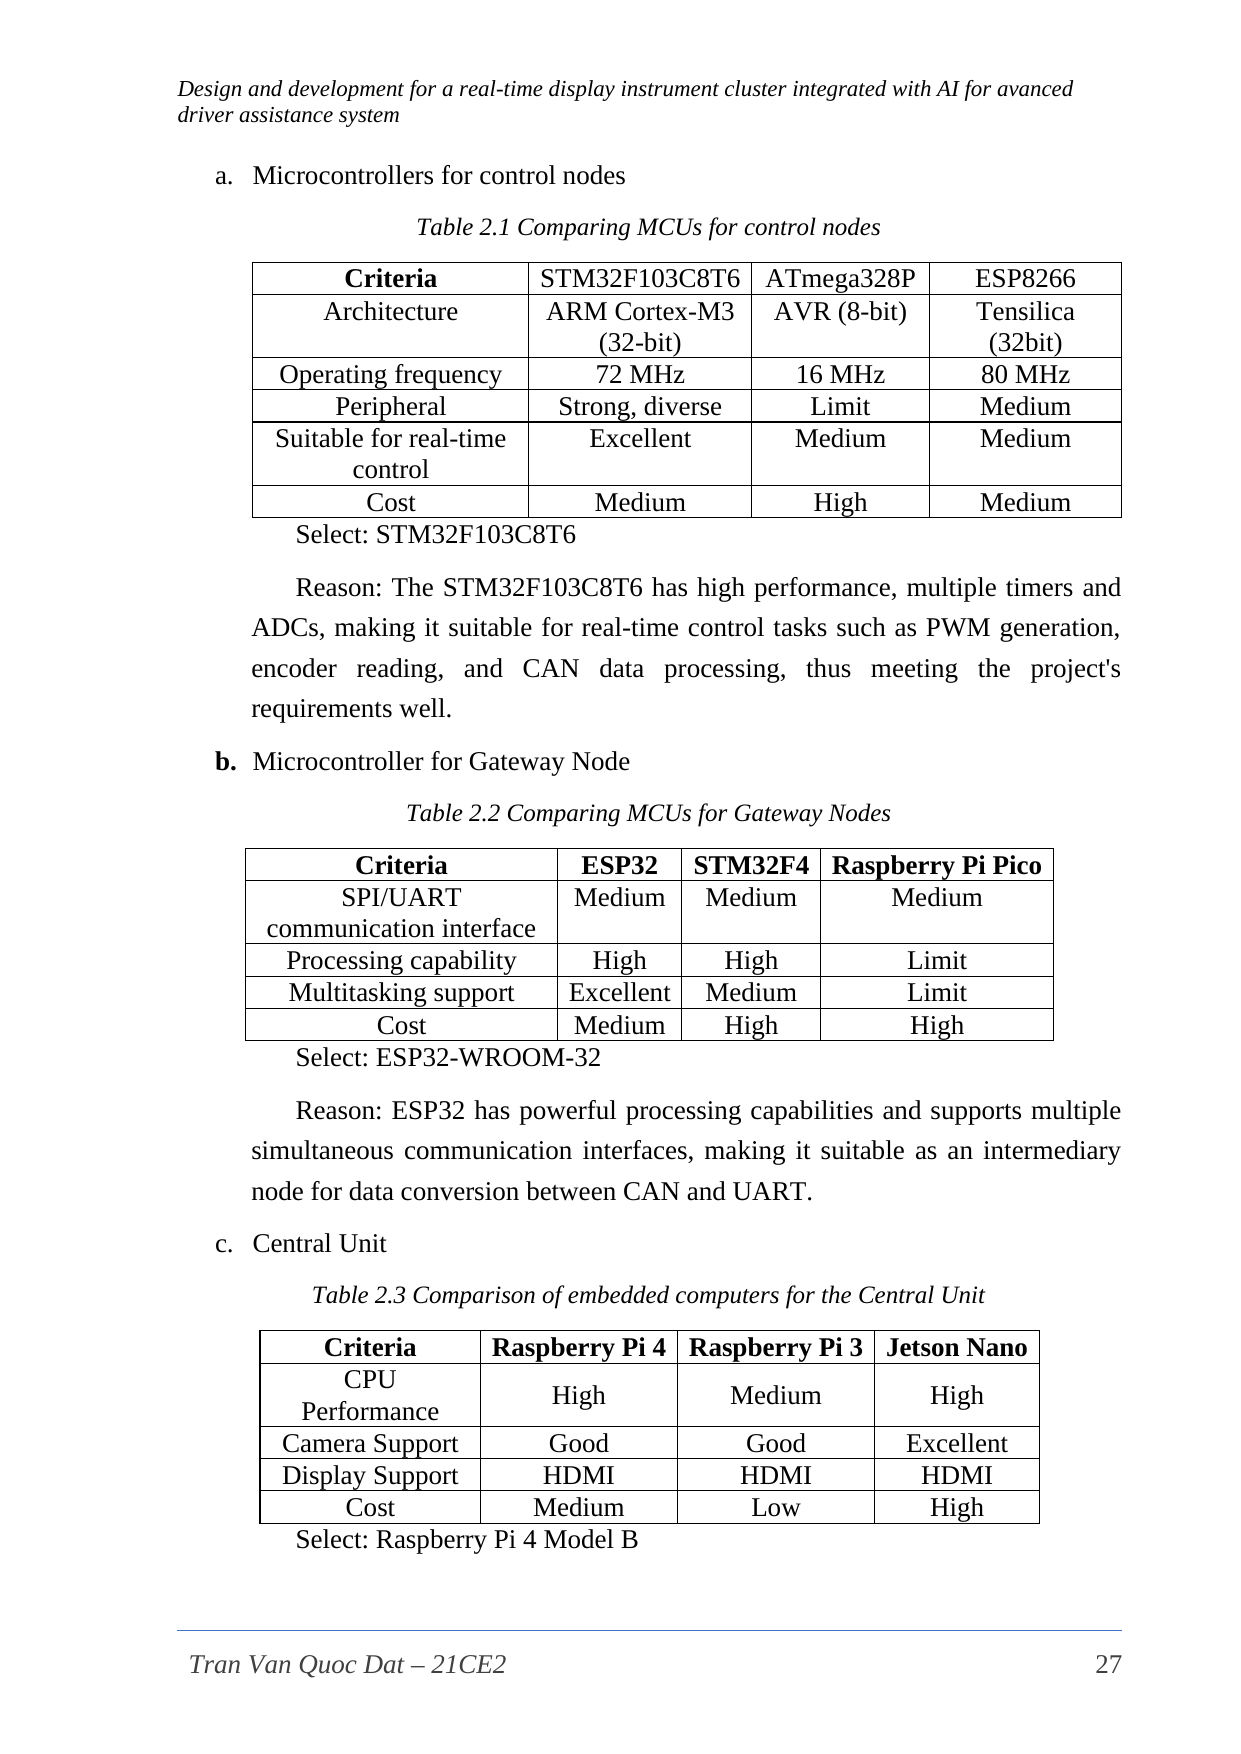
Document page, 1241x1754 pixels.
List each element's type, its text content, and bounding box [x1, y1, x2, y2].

table_cell High [481, 1364, 677, 1426]
table_header Raspberry Pi 4 [481, 1331, 677, 1362]
table_cell High [558, 944, 681, 976]
table_cell Good [678, 1427, 874, 1458]
table_cell Low [678, 1491, 874, 1522]
table_cell Strong, diverse [529, 390, 751, 421]
table_cell Architecture [253, 295, 528, 357]
table_cell Medium [558, 1009, 681, 1040]
table_cell Medium [930, 486, 1121, 517]
table_header Jetson Nano [875, 1331, 1039, 1362]
table_cell High [752, 486, 929, 517]
table_cell Suitable for real-time control [253, 423, 528, 485]
table_cell Excellent [529, 423, 751, 485]
table_cell High [682, 944, 820, 976]
table_cell Display Support [261, 1459, 480, 1490]
table_cell Limit [821, 944, 1053, 976]
table_cell Cost [253, 486, 528, 517]
table_cell ARM Cortex-M3 (32-bit) [529, 295, 751, 357]
table_cell AVR (8-bit) [752, 295, 929, 357]
table_cell Medium [930, 423, 1121, 485]
table_cell Camera Support [261, 1427, 480, 1458]
table_header Criteria [253, 263, 528, 294]
table_header ATmega328P [752, 263, 929, 294]
table_cell Multitasking support [246, 977, 557, 1008]
table_cell Medium [678, 1364, 874, 1426]
text Table 2.3 Comparison of embedded computers for the Central Unit [177, 1281, 1122, 1309]
list Select: Raspberry Pi 4 Model B [251, 1523, 1122, 1554]
text Reason: ESP32 has powerful processing capabilities and supports multiple simultaneous communication interfaces, making it suitable as an intermediary node for data conversion between CAN and UART. [251, 1094, 1122, 1206]
list Central Unit [215, 1228, 1122, 1259]
list Microcontroller for Gateway Node [215, 745, 1122, 776]
table_cell Limit [752, 390, 929, 421]
table_cell Processing capability [246, 944, 557, 976]
list Microcontrollers for control nodes [215, 159, 1122, 190]
table_header Criteria [261, 1331, 480, 1362]
table_cell HDMI [875, 1459, 1039, 1490]
table_cell High [875, 1364, 1039, 1426]
table_cell Medium [752, 423, 929, 485]
table_cell Tensilica (32bit) [930, 295, 1121, 357]
text Select: STM32F103C8T6 [251, 518, 1122, 549]
table_header Raspberry Pi Pico [821, 849, 1053, 880]
table_header ESP32 [558, 849, 681, 880]
table_cell High [682, 1009, 820, 1040]
table_cell Medium [930, 390, 1121, 421]
table_cell Operating frequency [253, 358, 528, 389]
table_header STM32F103C8T6 [529, 263, 751, 294]
table_cell Medium [821, 881, 1053, 943]
table_cell Medium [682, 977, 820, 1008]
table_header Raspberry Pi 3 [678, 1331, 874, 1362]
text Table 2.2 Comparing MCUs for Gateway Nodes [177, 798, 1122, 827]
table_cell High [875, 1491, 1039, 1522]
table_header Criteria [246, 849, 557, 880]
table_cell 16 MHz [752, 358, 929, 389]
table_cell HDMI [481, 1459, 677, 1490]
table_cell Limit [821, 977, 1053, 1008]
table_header ESP8266 [930, 263, 1121, 294]
table_cell 72 MHz [529, 358, 751, 389]
table_cell Medium [481, 1491, 677, 1522]
table_cell Cost [246, 1009, 557, 1040]
table_cell CPU Performance [261, 1364, 480, 1426]
table_header STM32F4 [682, 849, 820, 880]
text Reason: The STM32F103C8T6 has high performance, multiple timers and ADCs, making it suitable for real-time control tasks such as PWM generation, encoder reading, and CAN data processing, thus meeting the project's requirements well. [251, 571, 1122, 723]
table_cell SPI/UART communication interface [246, 881, 557, 943]
table_cell Excellent [875, 1427, 1039, 1458]
text Table 2.1 Comparing MCUs for control nodes [177, 212, 1122, 241]
table_cell Good [481, 1427, 677, 1458]
table_cell HDMI [678, 1459, 874, 1490]
table_cell Peripheral [253, 390, 528, 421]
table_cell Cost [261, 1491, 480, 1522]
text Select: ESP32-WROOM-32 [251, 1041, 1122, 1072]
table_cell Medium [529, 486, 751, 517]
table_cell 80 MHz [930, 358, 1121, 389]
table_cell High [821, 1009, 1053, 1040]
table_cell Medium [558, 881, 681, 943]
table_cell Excellent [558, 977, 681, 1008]
table_cell Medium [682, 881, 820, 943]
